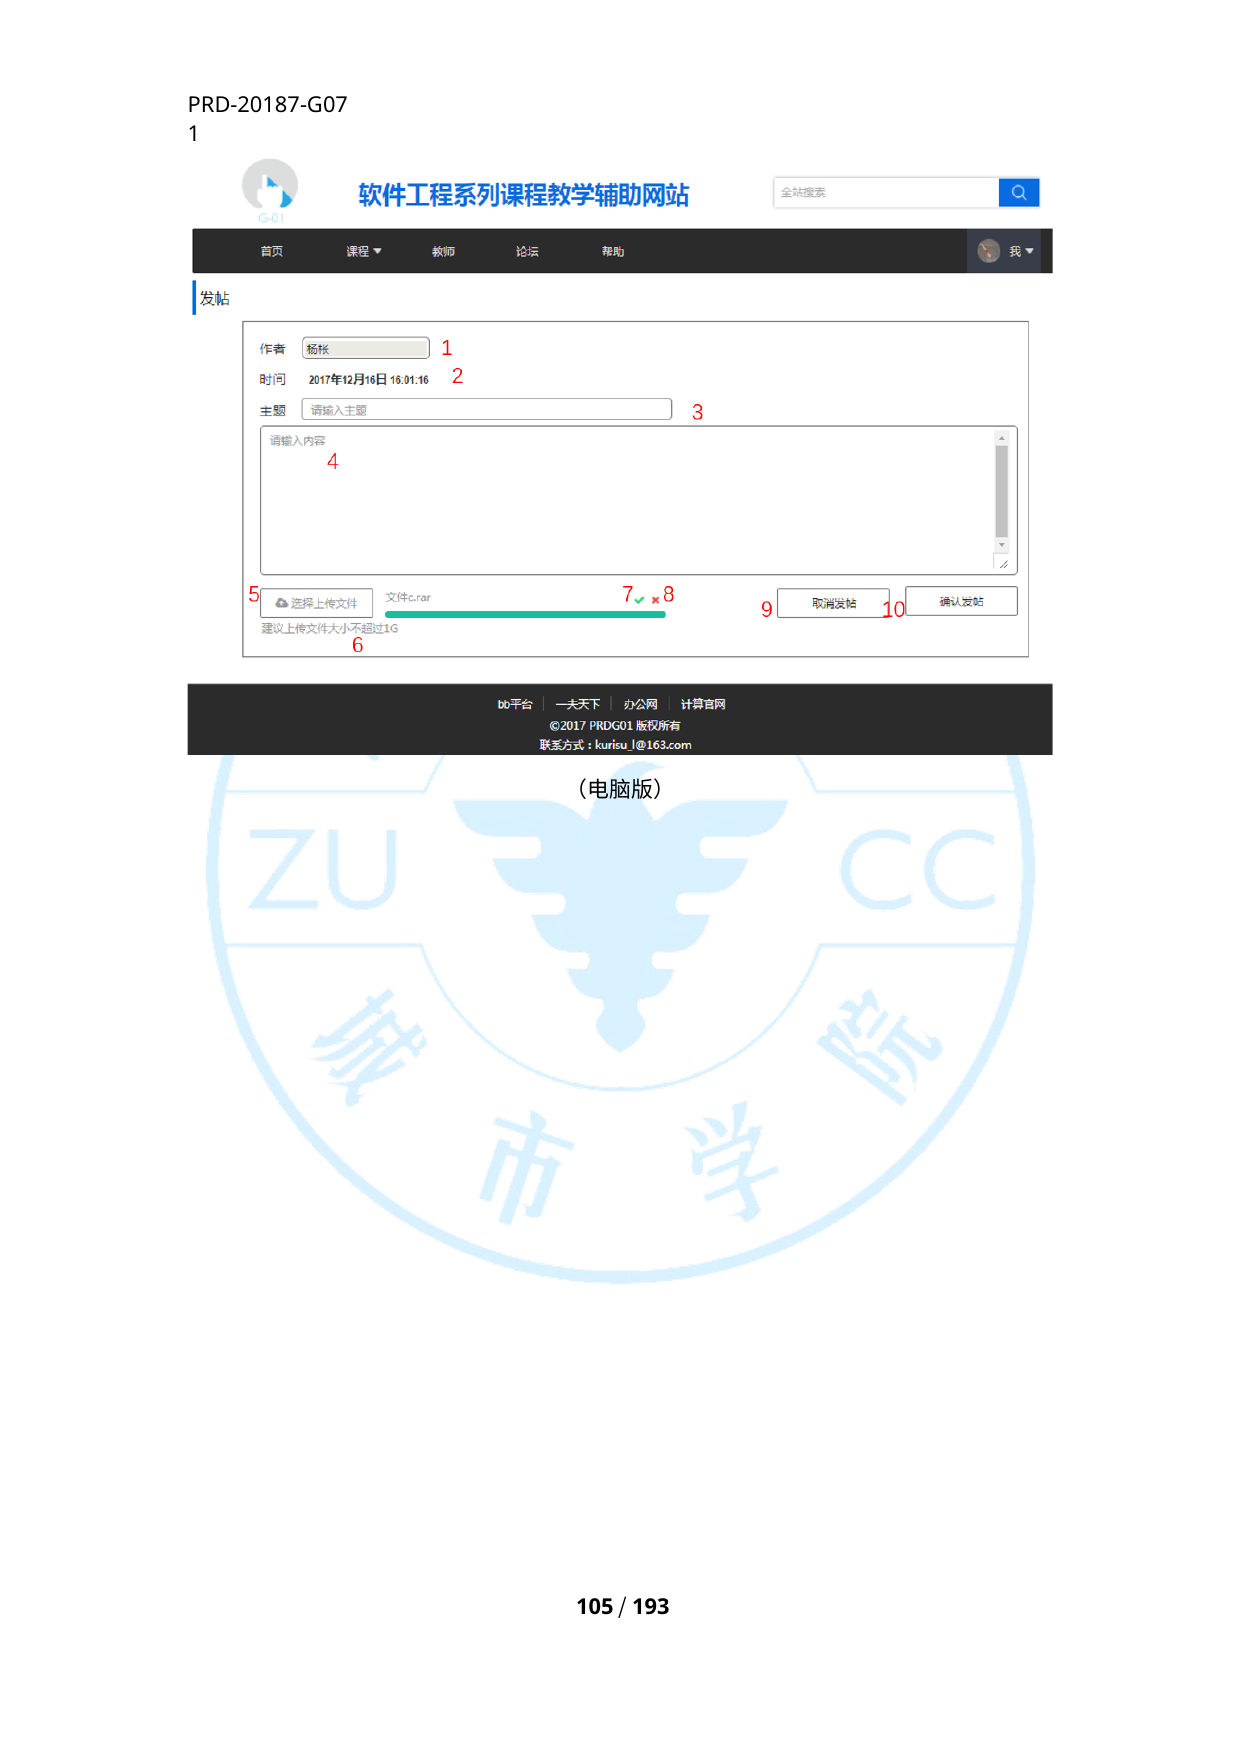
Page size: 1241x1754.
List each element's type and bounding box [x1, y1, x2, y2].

picture [187, 154, 1053, 755]
